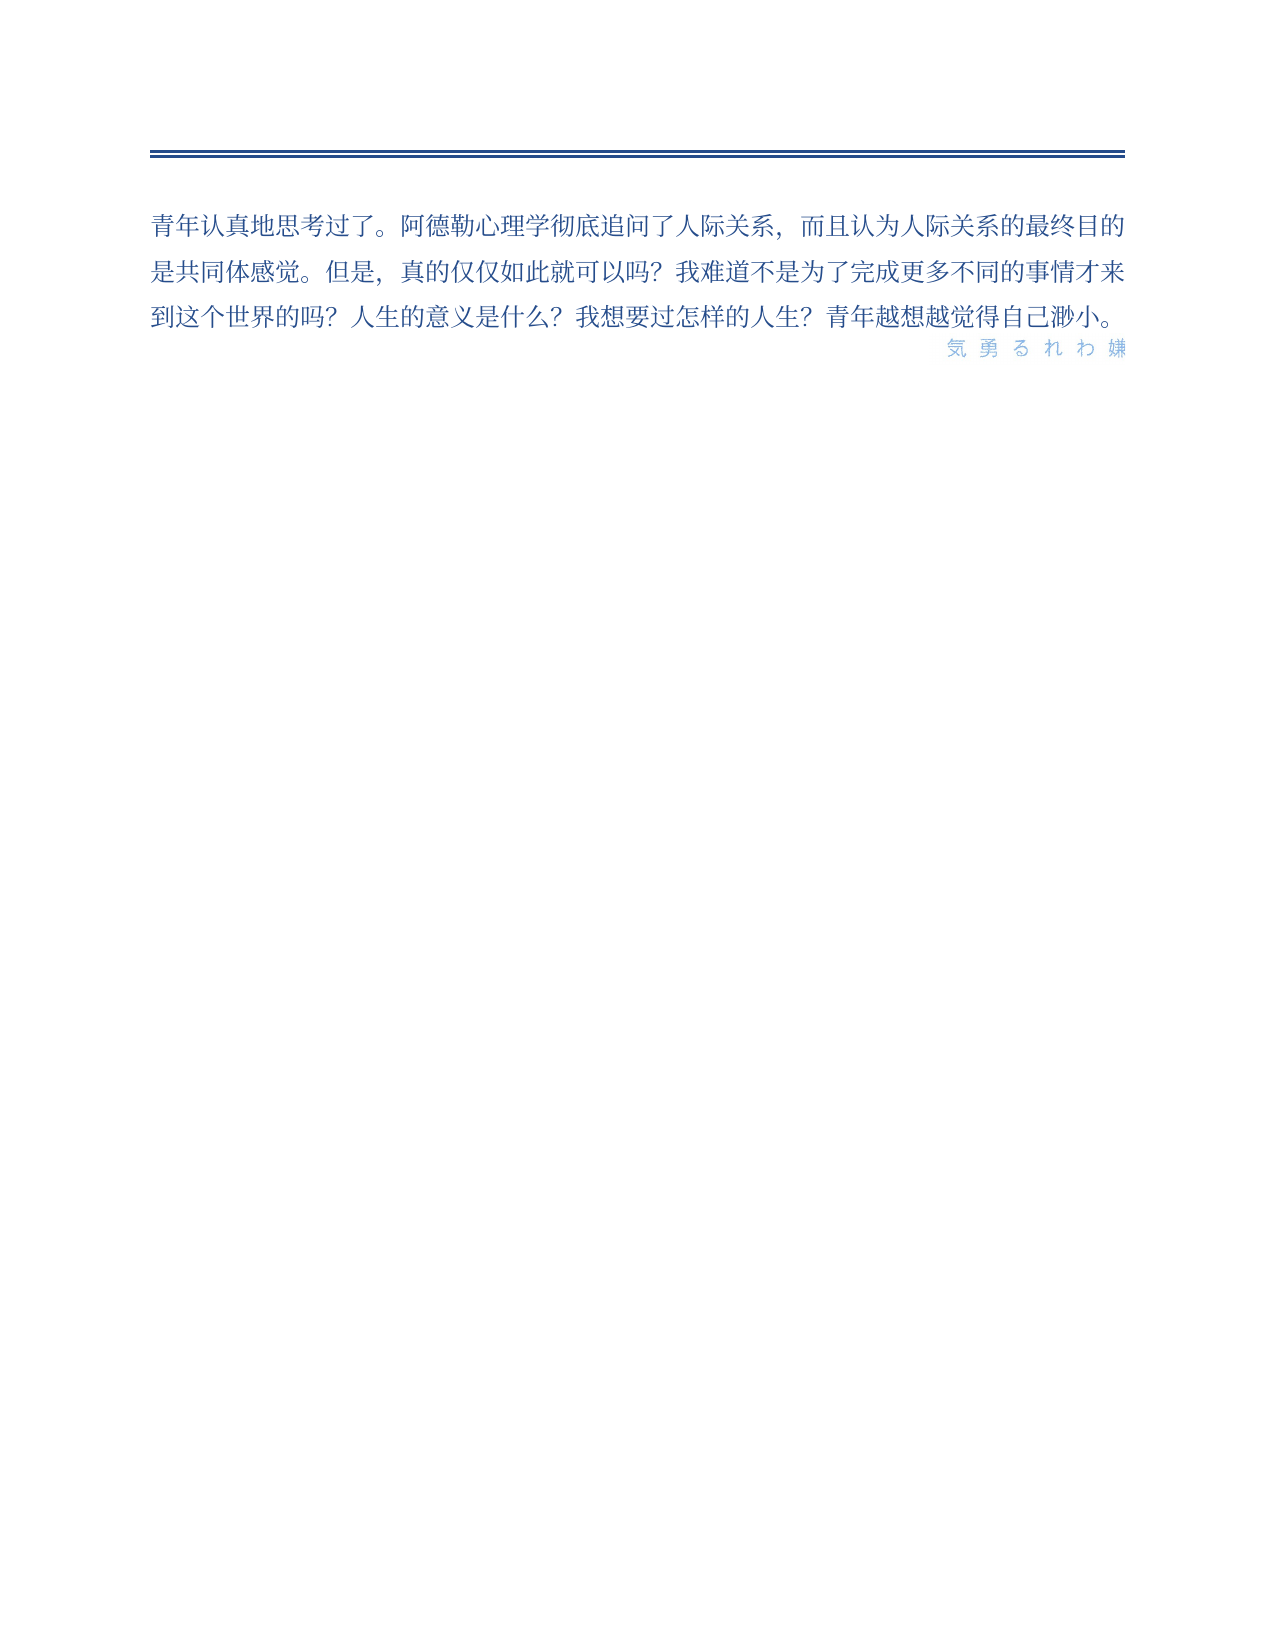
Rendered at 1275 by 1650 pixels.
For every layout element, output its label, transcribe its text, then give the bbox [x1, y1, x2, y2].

picture [929, 333, 1125, 365]
text 青年认真地思考过了。阿德勒心理学彻底追问了人际关系，而且认为人际关系的最终目的是共同体感觉。但是，真的仅仅如此就可以吗？我难道不是为了完成更多不同的事情才来到这个世界的吗？人生的意义是什么？我想要过怎样的人生？青年越想越觉得自己渺小。 [150, 195, 1125, 333]
